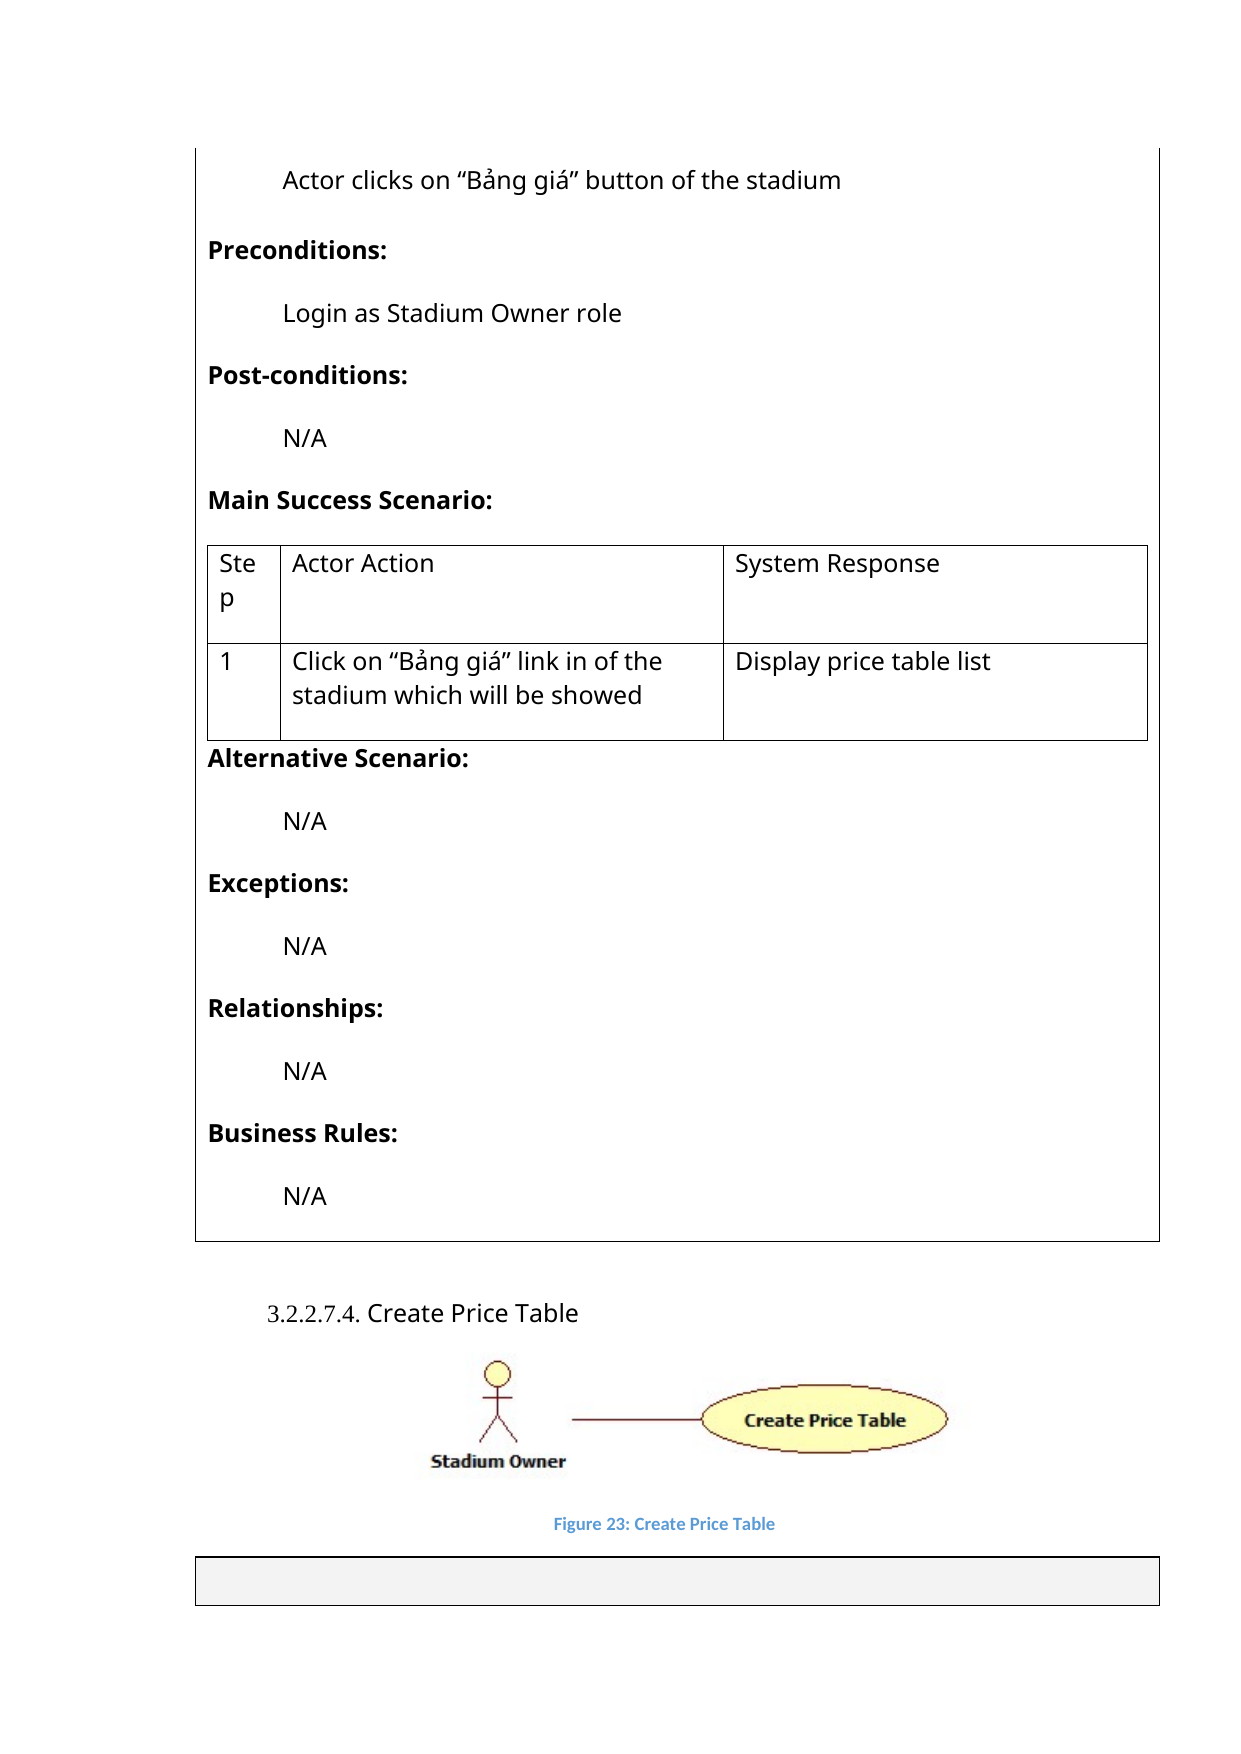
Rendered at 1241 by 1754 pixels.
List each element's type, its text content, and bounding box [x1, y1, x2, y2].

picture [392, 1328, 980, 1512]
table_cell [196, 154, 1159, 1241]
subtitle Create Price Table [267, 1295, 1122, 1329]
text Figure 23: Create Price Table [207, 1513, 1122, 1536]
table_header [196, 1558, 1159, 1605]
